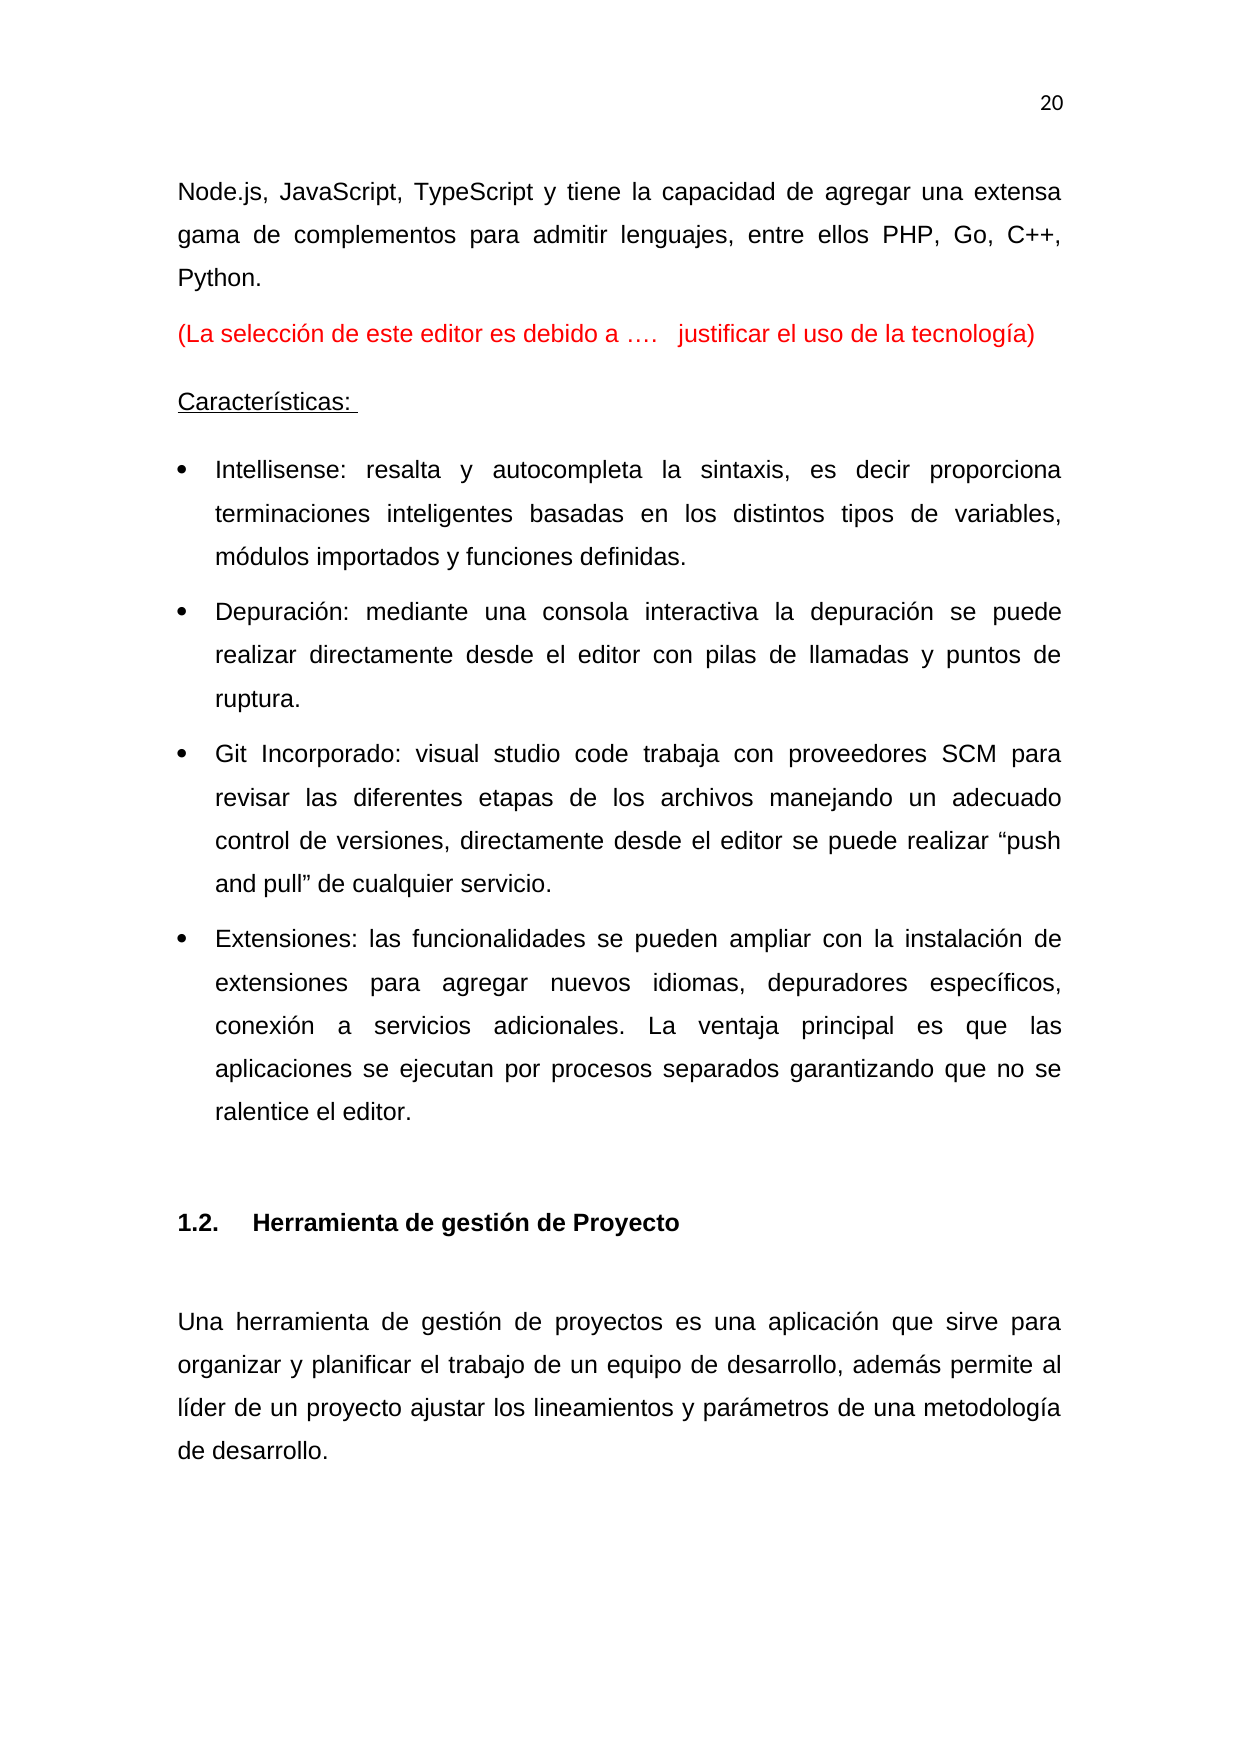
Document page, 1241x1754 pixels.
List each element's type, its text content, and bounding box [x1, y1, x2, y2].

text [177, 177, 1063, 292]
list Git Incorporado: visual studio code trabaja con proveedores SCM para revisar las diferentes etapas de los archivos manejando un adecuado control de versiones, directamente desde el editor se puede realizar “push and pull” de cualquier servicio. [177, 739, 1063, 897]
subtitle Herramienta de gestión de Proyecto [177, 1208, 1063, 1237]
list Depuración: mediante una consola interactiva la depuración se puede realizar directamente desde el editor con pilas de llamadas y puntos de ruptura. [177, 597, 1063, 712]
list Extensiones: las funcionalidades se pueden ampliar con la instalación de extensiones para agregar nuevos idiomas, depuradores específicos, conexión a servicios adicionales. La ventaja principal es que las aplicaciones se ejecutan por procesos separados garantizando que no se ralentice el editor. [177, 924, 1063, 1126]
text Una herramienta de gestión de proyectos es una aplicación que sirve para organizar y planificar el trabajo de un equipo de desarrollo, además permite al líder de un proyecto ajustar los lineamientos y parámetros de una metodología de desarrollo. [177, 1307, 1063, 1465]
list Intellisense: resalta y autocompleta la sintaxis, es decir proporciona terminaciones inteligentes basadas en los distintos tipos de variables, módulos importados y funciones definidas. [177, 455, 1063, 570]
text (La selección de este editor es debido a …. justificar el uso de la tecnología) [177, 319, 1063, 348]
text Características: [177, 387, 1063, 416]
